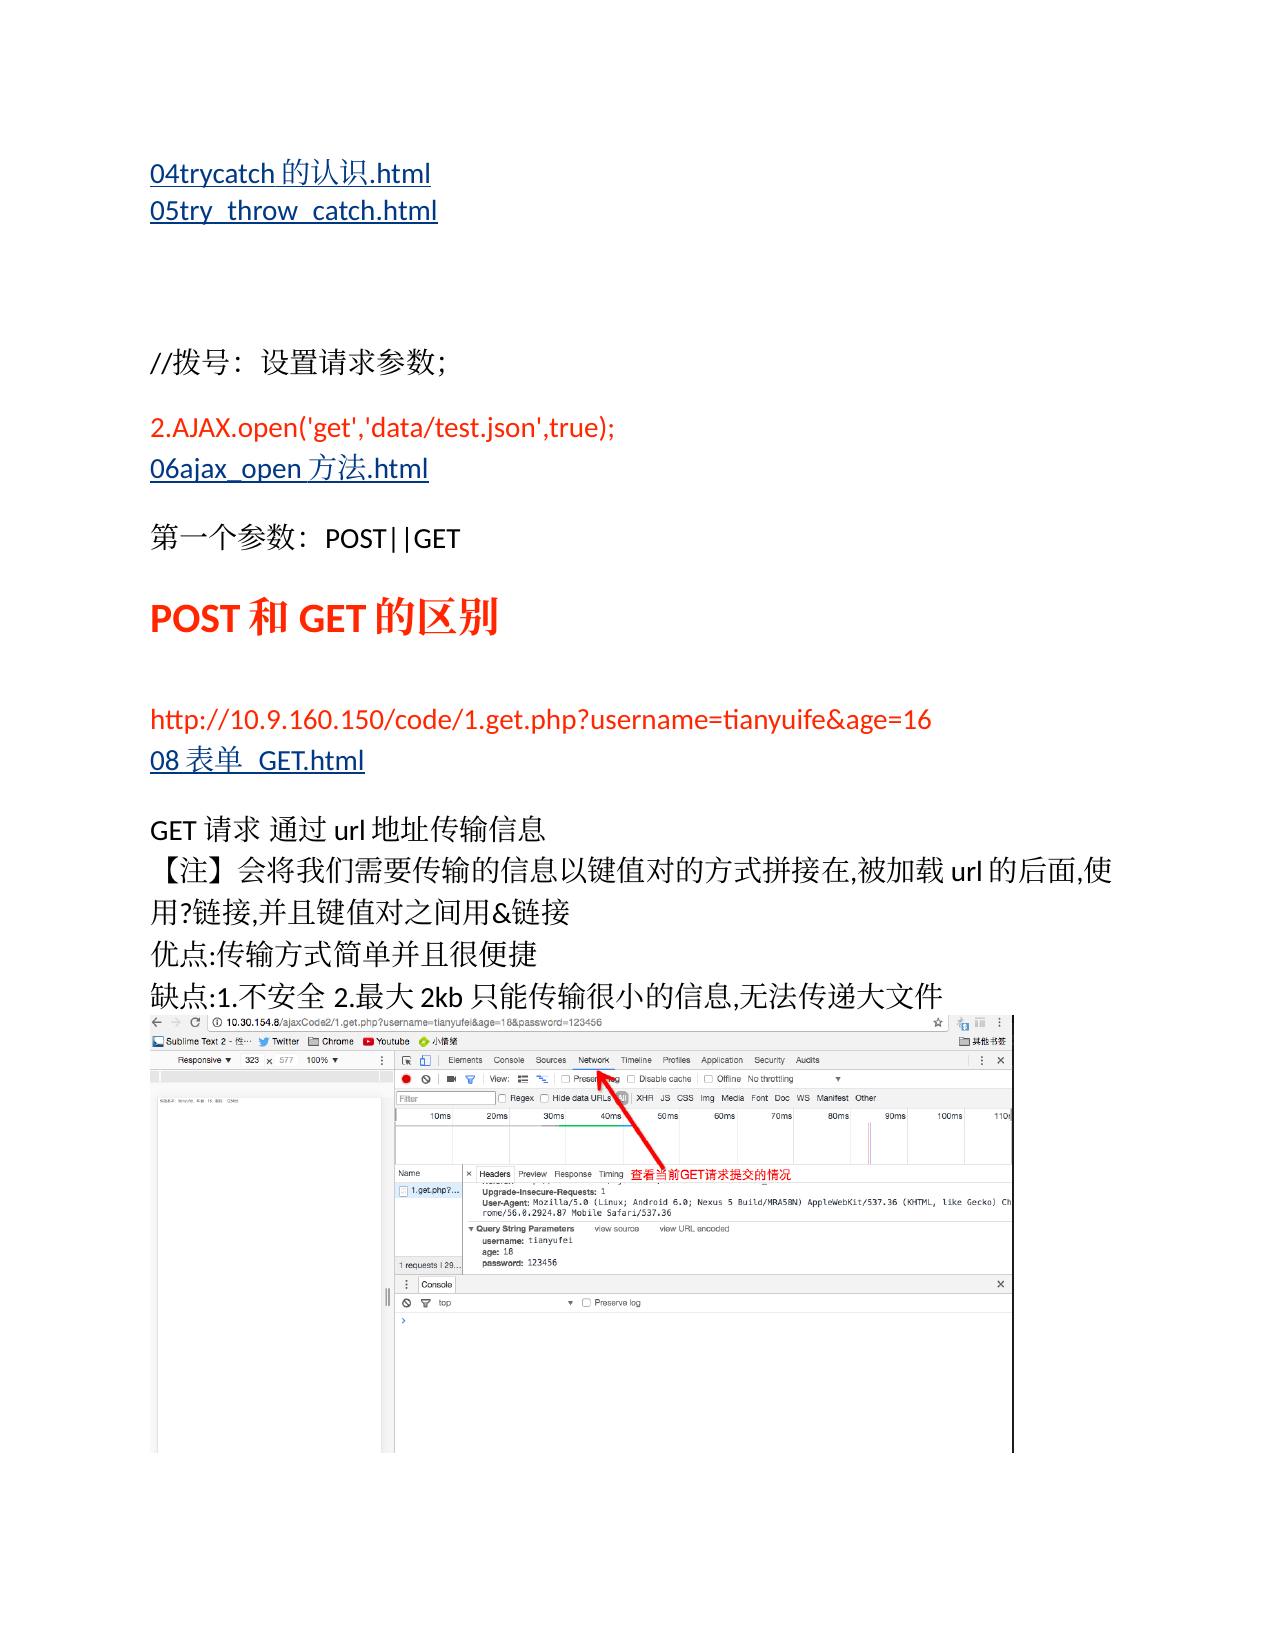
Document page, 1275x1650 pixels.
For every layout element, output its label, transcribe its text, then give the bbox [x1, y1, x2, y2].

text POST和GET的区别 [150, 585, 1125, 645]
text 缺点:1.不安全 2.最大2kb 只能传输很小的信息,无法传递大文件 [150, 974, 1125, 1016]
text 05try_throw_catch.html [150, 192, 1125, 227]
text 2.AJAX.open('get','data/test.json',true); [150, 409, 1125, 445]
text //拨号：设置请求参数； [150, 339, 1125, 381]
picture [150, 1015, 1014, 1453]
text 优点:传输方式简单并且很便捷 [150, 932, 1125, 974]
text 【注】会将我们需要传输的信息以键值对的方式拼接在,被加载url的后面,使用?链接,并且键值对之间用&链接 [150, 848, 1125, 932]
text GET 请求 通过url地址传输信息 [150, 806, 1125, 848]
text 06ajax_open方法.html [150, 445, 1125, 487]
text 04trycatch的认识.html [150, 150, 1125, 192]
text 08表单_GET.html [150, 736, 1125, 778]
text 第一个参数：POST||GET [150, 515, 1125, 557]
text http://10.9.160.150/code/1.get.php?username=tianyuife&age=16 [150, 701, 1125, 736]
